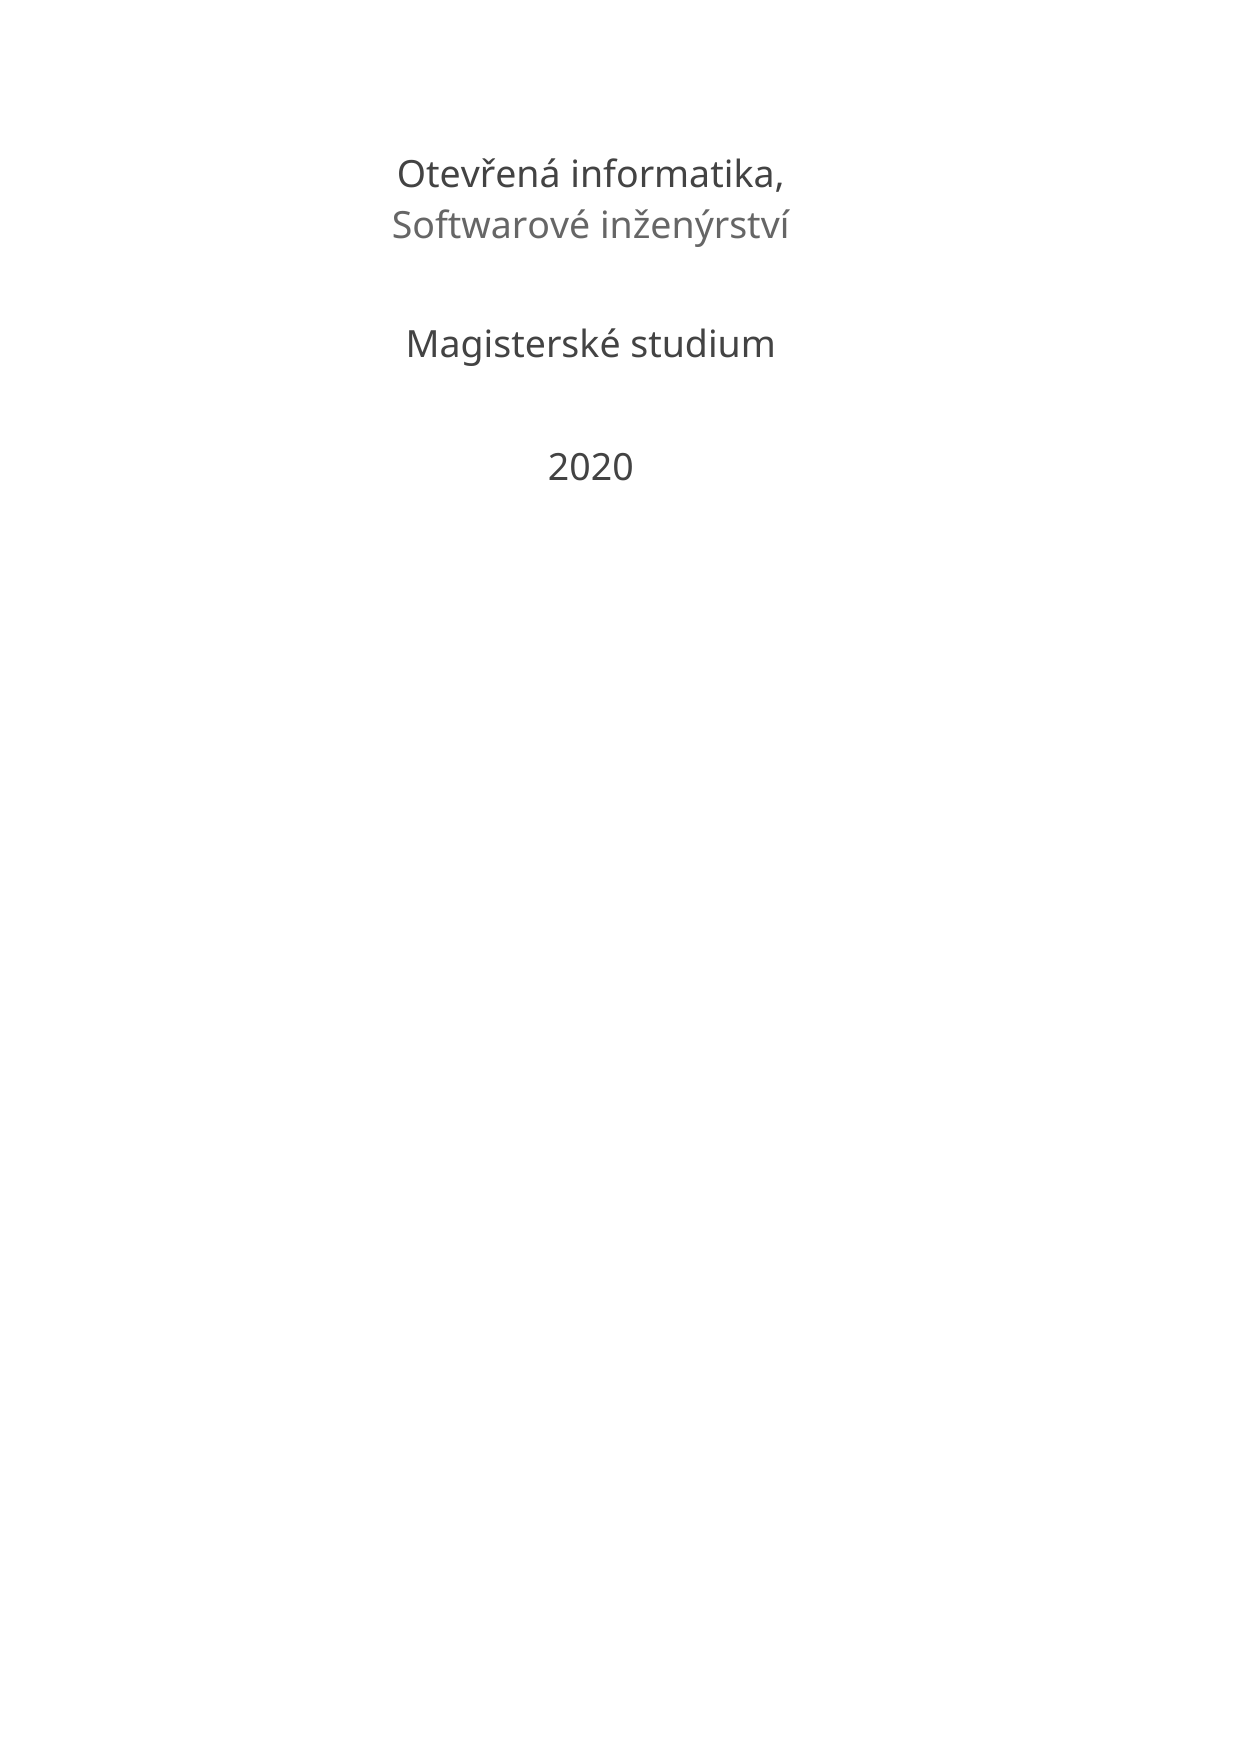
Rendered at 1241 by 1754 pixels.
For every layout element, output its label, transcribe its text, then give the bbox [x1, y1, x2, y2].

subtitle Softwarové inženýrství [148, 199, 1033, 250]
subtitle Magisterské studium [148, 317, 1033, 368]
subtitle 2020 [148, 440, 1033, 491]
subtitle Otevřená informatika, [148, 148, 1033, 199]
